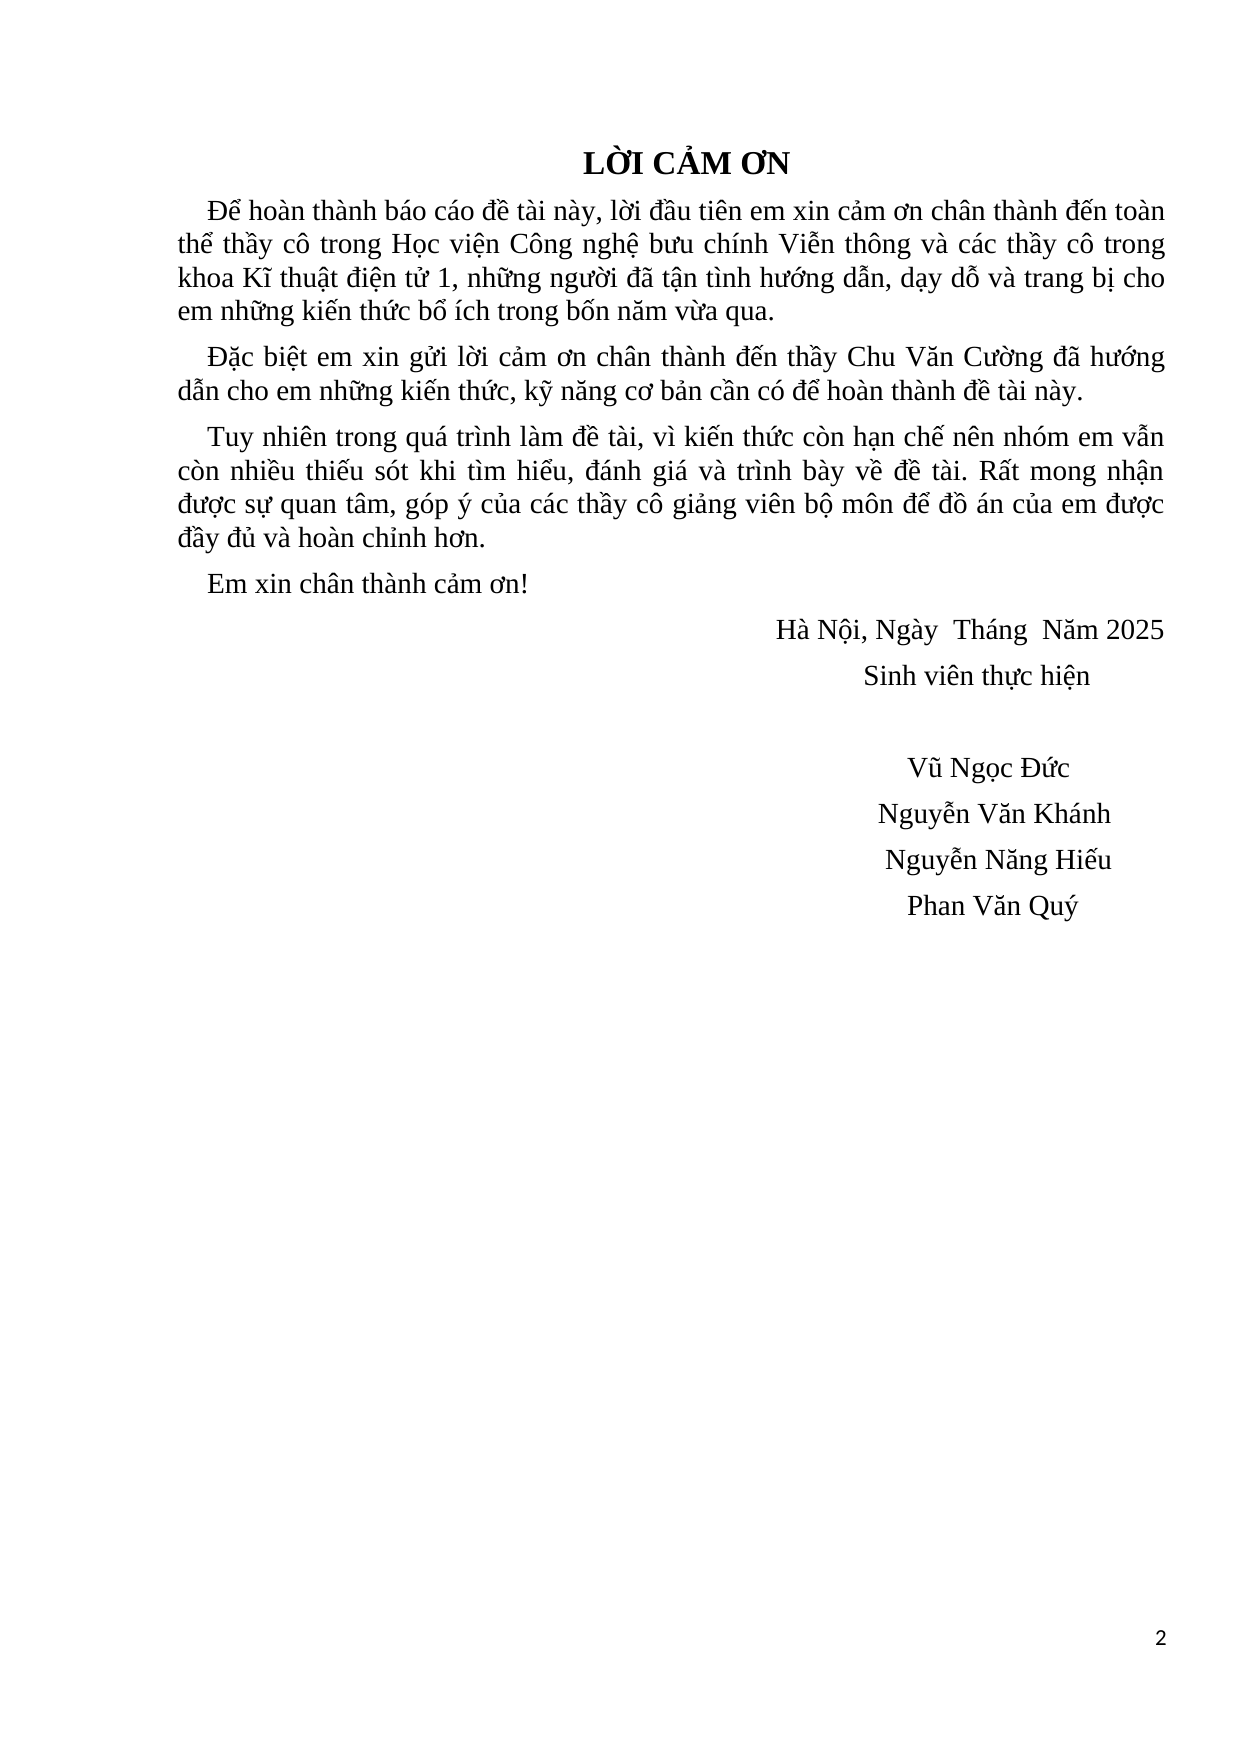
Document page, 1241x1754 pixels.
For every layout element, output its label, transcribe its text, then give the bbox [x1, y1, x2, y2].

text Vũ Ngọc Đức [177, 750, 1166, 783]
text Em xin chân thành cảm ơn! [177, 566, 1166, 599]
subtitle LỜI CẢM ƠN [177, 143, 1166, 181]
text Nguyễn Năng Hiếu [177, 842, 1166, 876]
text Tuy nhiên trong quá trình làm đề tài, vì kiến thức còn hạn chế nên nhóm em vẫn còn nhiều thiếu sót khi tìm hiểu, đánh giá và trình bày về đề tài. Rất mong nhận được sự quan tâm, góp ý của các thầy cô giảng viên bộ môn để đồ án của em được đầy đủ và hoàn chỉnh hơn. [177, 419, 1166, 553]
text Hà Nội, Ngày Tháng Năm 2025 [177, 612, 1166, 645]
text Sinh viên thực hiện [177, 658, 1166, 691]
text Đặc biệt em xin gửi lời cảm ơn chân thành đến thầy Chu Văn Cường đã hướng dẫn cho em những kiến thức, kỹ năng cơ bản cần có để hoàn thành đề tài này. [177, 339, 1166, 407]
text Nguyễn Văn Khánh [177, 796, 1166, 829]
text Phan Văn Quý [177, 888, 1166, 922]
text Để hoàn thành báo cáo đề tài này, lời đầu tiên em xin cảm ơn chân thành đến toàn thể thầy cô trong Học viện Công nghệ bưu chính Viễn thông và các thầy cô trong khoa Kĩ thuật điện tử 1, những người đã tận tình hướng dẫn, dạy dỗ và trang bị cho em những kiến thức bổ ích trong bốn năm vừa qua. [177, 193, 1166, 327]
